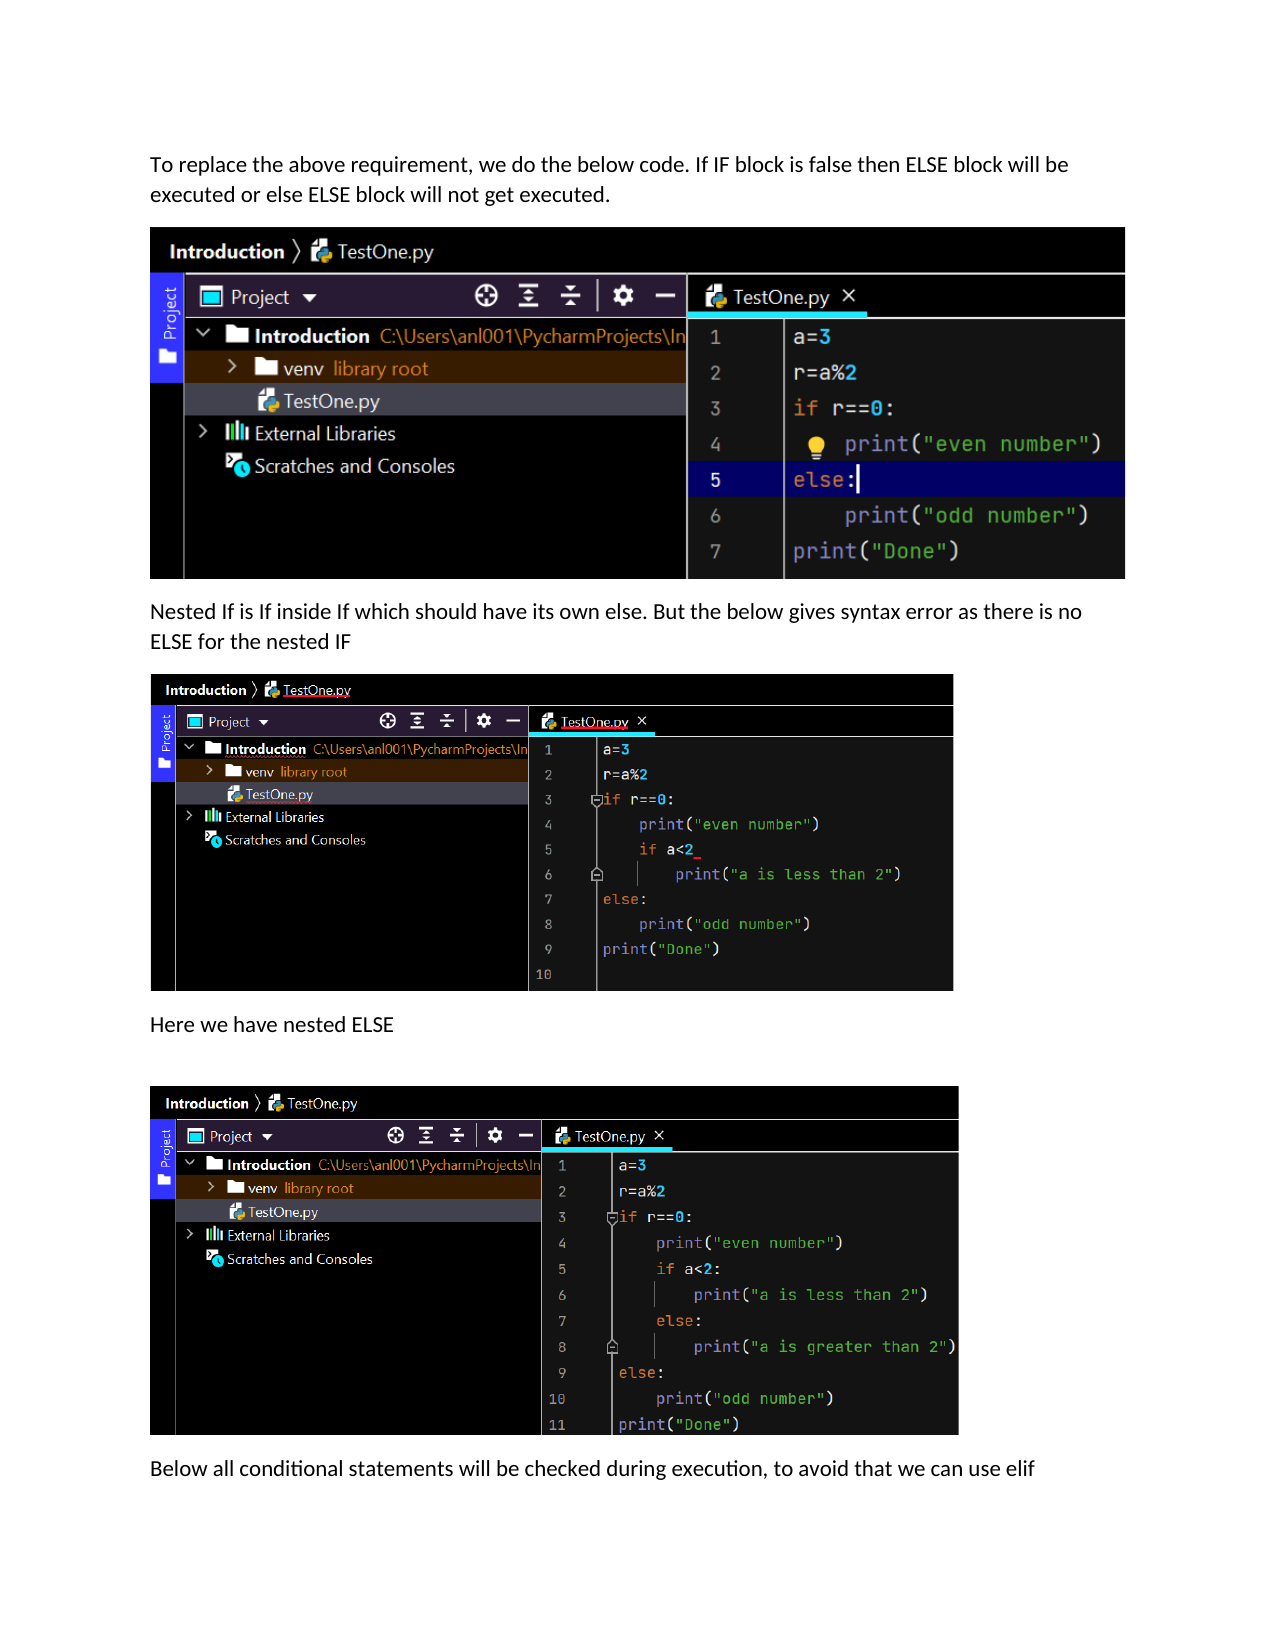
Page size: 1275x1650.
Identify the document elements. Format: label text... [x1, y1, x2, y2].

picture [150, 674, 954, 991]
picture [150, 1086, 959, 1435]
text Nested If is If inside If which should have its own else. But the below gives syntax error as there is no ELSE for the nested IF [150, 597, 1125, 655]
text Here we have nested ELSE [150, 1010, 1125, 1038]
text Below all conditional statements will be checked during execution, to avoid that we can use elif [150, 1454, 1125, 1482]
text To replace the above requirement, we do the below code. If IF block is false then ELSE block will be executed or else ELSE block will not get executed. [150, 150, 1125, 208]
picture [150, 227, 1125, 579]
